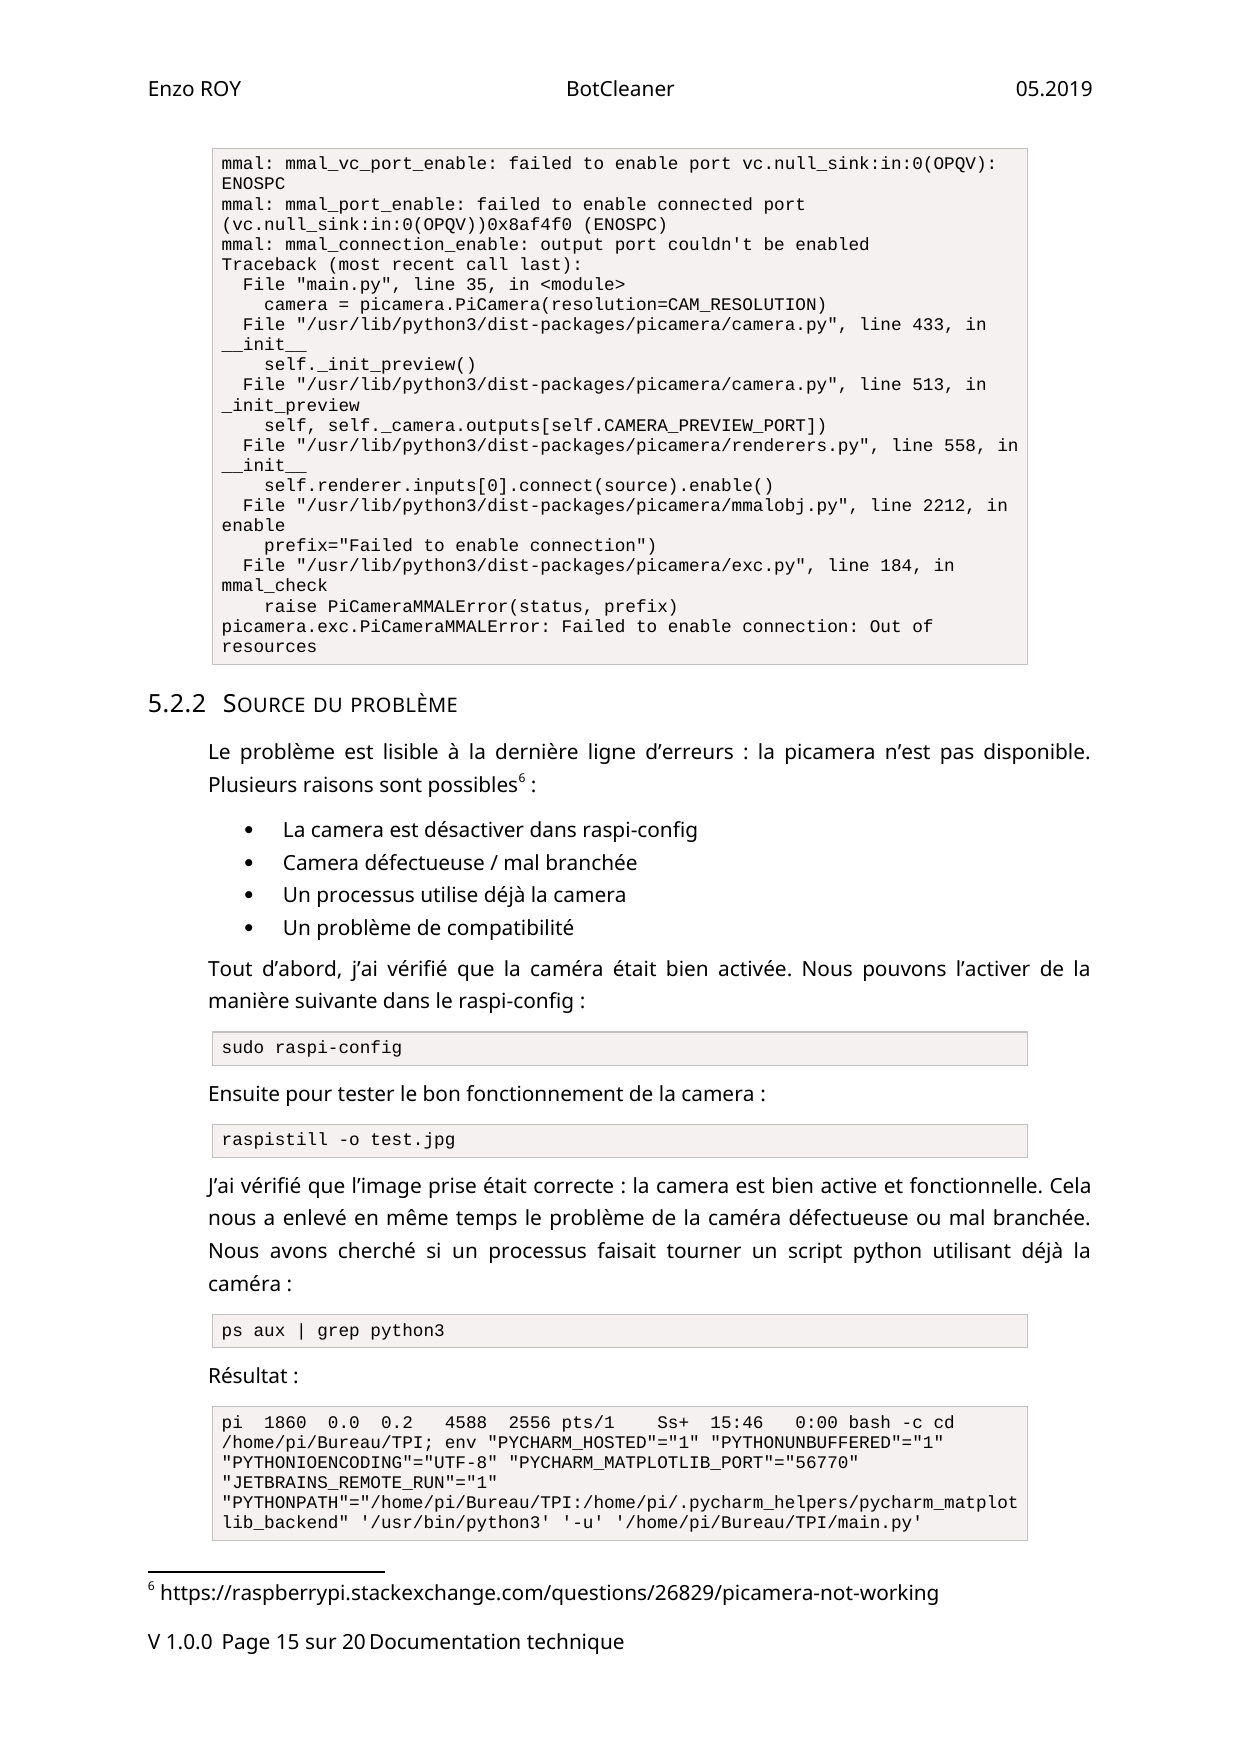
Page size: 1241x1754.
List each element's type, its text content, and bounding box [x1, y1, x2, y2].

text Un processus utilise déjà la camera [245, 880, 1093, 909]
text sudo raspi-config [213, 1033, 1027, 1065]
text File "/usr/lib/python3/dist-packages/picamera/mmalobj.py", line 2212, in enable [213, 489, 1027, 529]
text File "/usr/lib/python3/dist-packages/picamera/camera.py", line 513, in _init_preview [213, 369, 1027, 409]
text self._init_preview() [213, 349, 1027, 369]
text Un problème de compatibilité [245, 913, 1093, 941]
text Tout d’abord, j’ai vérifié que la caméra était bien activée. Nous pouvons l’activer de la manière suivante dans le raspi-config : [208, 954, 1093, 1015]
text Ensuite pour tester le bon fonctionnement de la camera : [208, 1079, 1093, 1107]
text File "/usr/lib/python3/dist-packages/picamera/renderers.py", line 558, in __init__ [213, 429, 1027, 469]
text pi 1860 0.0 0.2 4588 2556 pts/1 Ss+ 15:46 0:00 bash -c cd /home/pi/Bureau/TPI; env "PYCHARM_HOSTED"="1" "PYTHONUNBUFFERED"="1" "PYTHONIOENCODING"="UTF-8" "PYCHARM_MATPLOTLIB_PORT"="56770" "JETBRAINS_REMOTE_RUN"="1" "PYTHONPATH"="/home/pi/Bureau/TPI:/home/pi/.pycharm_helpers/pycharm_matplotlib_backend" '/usr/bin/python3' '-u' '/home/pi/Bureau/TPI/main.py' [213, 1407, 1027, 1540]
text Camera défectueuse / mal branchée [245, 848, 1093, 876]
text Résultat : [208, 1361, 1093, 1389]
text File "/usr/lib/python3/dist-packages/picamera/exc.py", line 184, in mmal_check [213, 550, 1027, 590]
text ps aux | grep python3 [213, 1315, 1027, 1347]
text La camera est désactiver dans raspi-config [245, 815, 1093, 843]
text self, self._camera.outputs[self.CAMERA_PREVIEW_PORT]) [213, 409, 1027, 429]
text self.renderer.inputs[0].connect(source).enable() [213, 469, 1027, 489]
text prefix="Failed to enable connection") [213, 529, 1027, 550]
text Le problème est lisible à la dernière ligne d’erreurs : la picamera n’est pas disponible. Plusieurs raisons sont possibles : [208, 737, 1093, 798]
text mmal: mmal_vc_port_enable: failed to enable port vc.null_sink:in:0(OPQV): ENOSPC [213, 149, 1027, 188]
text mmal: mmal_connection_enable: output port couldn't be enabled [213, 228, 1027, 248]
text File "main.py", line 35, in <module> [213, 268, 1027, 288]
text Traceback (most recent call last): [213, 248, 1027, 268]
text J’ai vérifié que l’image prise était correcte : la camera est bien active et fonctionnelle. Cela nous a enlevé en même temps le problème de la caméra défectueuse ou mal branchée. Nous avons cherché si un processus faisait tourner un script python utilisant déjà la caméra : [208, 1171, 1093, 1297]
text raise PiCameraMMALError(status, prefix) [213, 590, 1027, 610]
text raspistill -o test.jpg [213, 1125, 1027, 1157]
text camera = picamera.PiCamera(resolution=CAM_RESOLUTION) [213, 288, 1027, 308]
text mmal: mmal_port_enable: failed to enable connected port (vc.null_sink:in:0(OPQV))0x8af4f0 (ENOSPC) [213, 188, 1027, 228]
text picamera.exc.PiCameraMMALError: Failed to enable connection: Out of resources [213, 610, 1027, 664]
text File "/usr/lib/python3/dist-packages/picamera/camera.py", line 433, in __init__ [213, 308, 1027, 349]
subtitle Source du problème [148, 686, 1093, 720]
